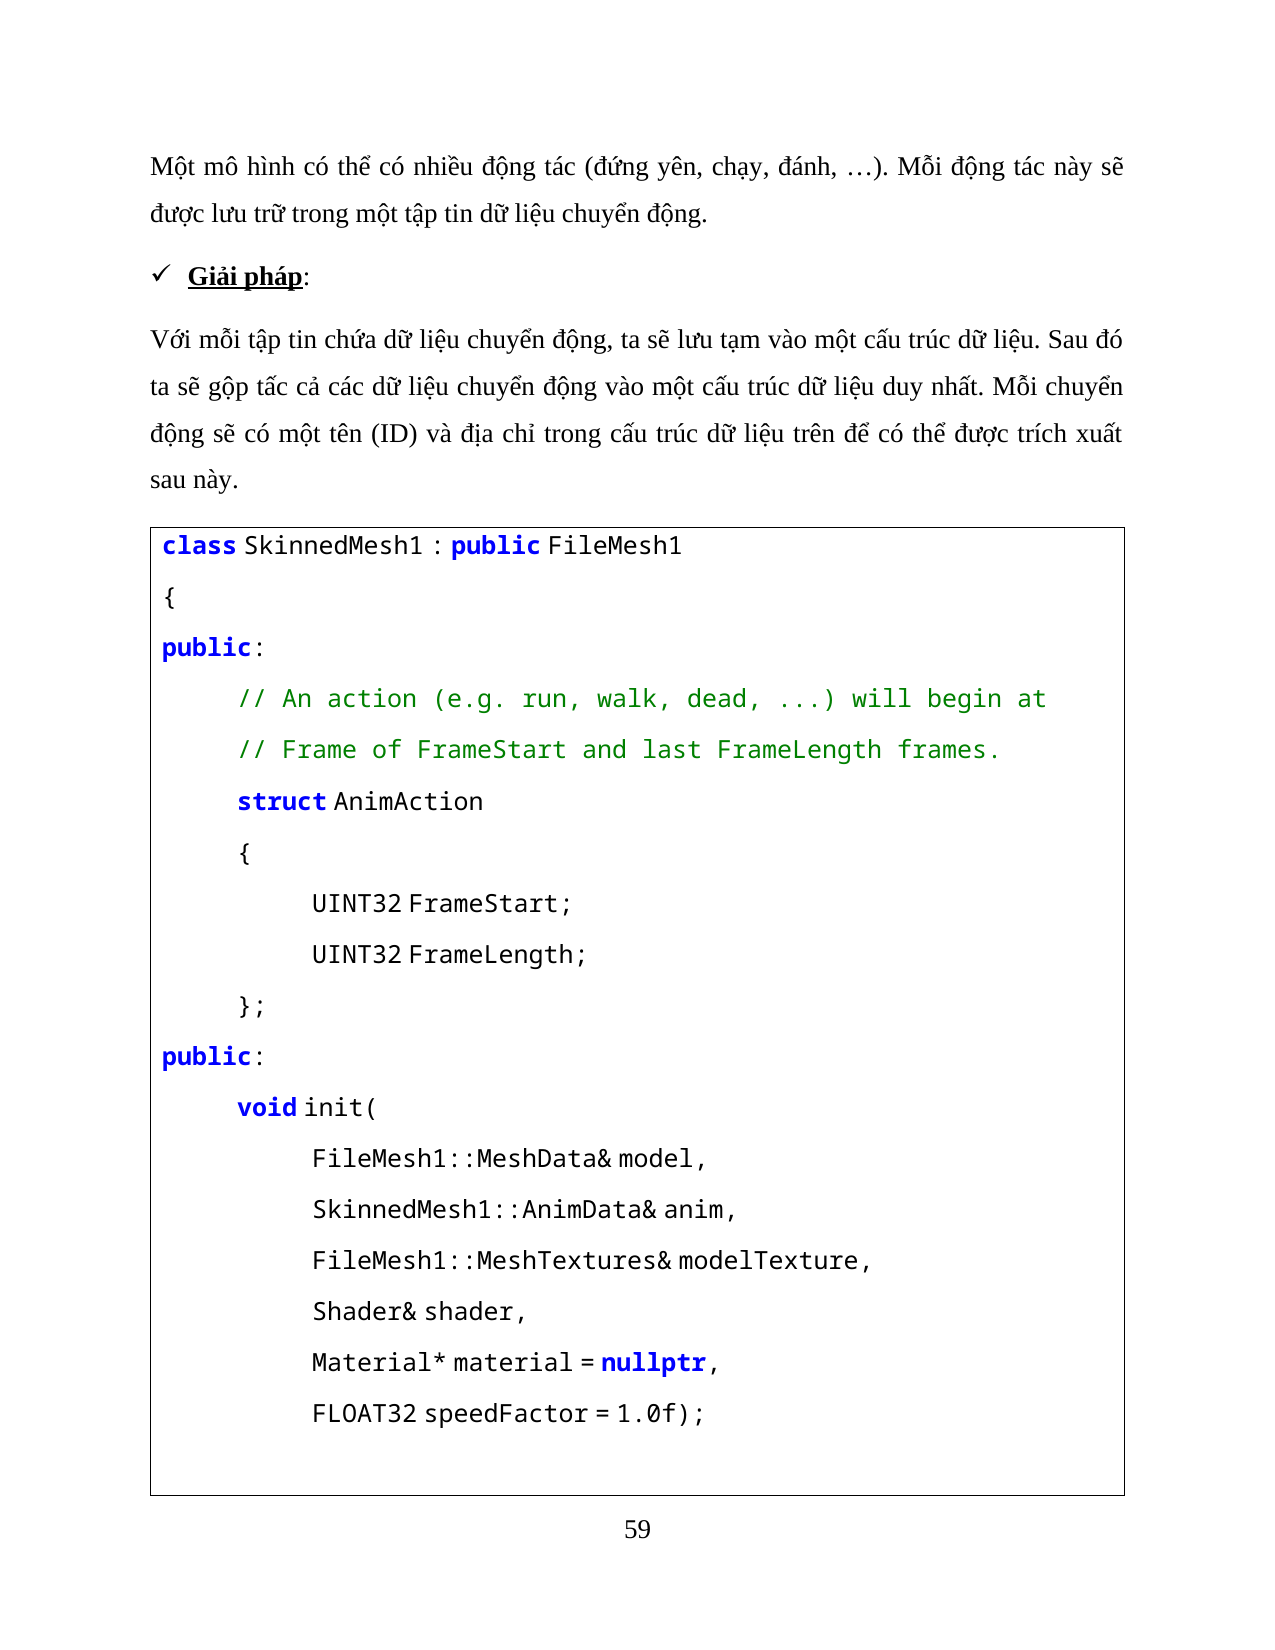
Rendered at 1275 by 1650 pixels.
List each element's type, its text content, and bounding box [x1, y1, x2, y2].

list Giải pháp: [150, 260, 1125, 291]
text Với mỗi tập tin chứa dữ liệu chuyển động, ta sẽ lưu tạm vào một cấu trúc dữ liệu. Sau đó ta sẽ gộp tấc cả các dữ liệu chuyển động vào một cấu trúc dữ liệu duy nhất. Mỗi chuyển động sẽ có một tên (ID) và địa chỉ trong cấu trúc dữ liệu trên để có thể được trích xuất sau này. [150, 323, 1125, 495]
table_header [151, 528, 1124, 1495]
text Một mô hình có thể có nhiều động tác (đứng yên, chạy, đánh, …). Mỗi động tác này sẽ được lưu trữ trong một tập tin dữ liệu chuyển động. [150, 150, 1125, 228]
